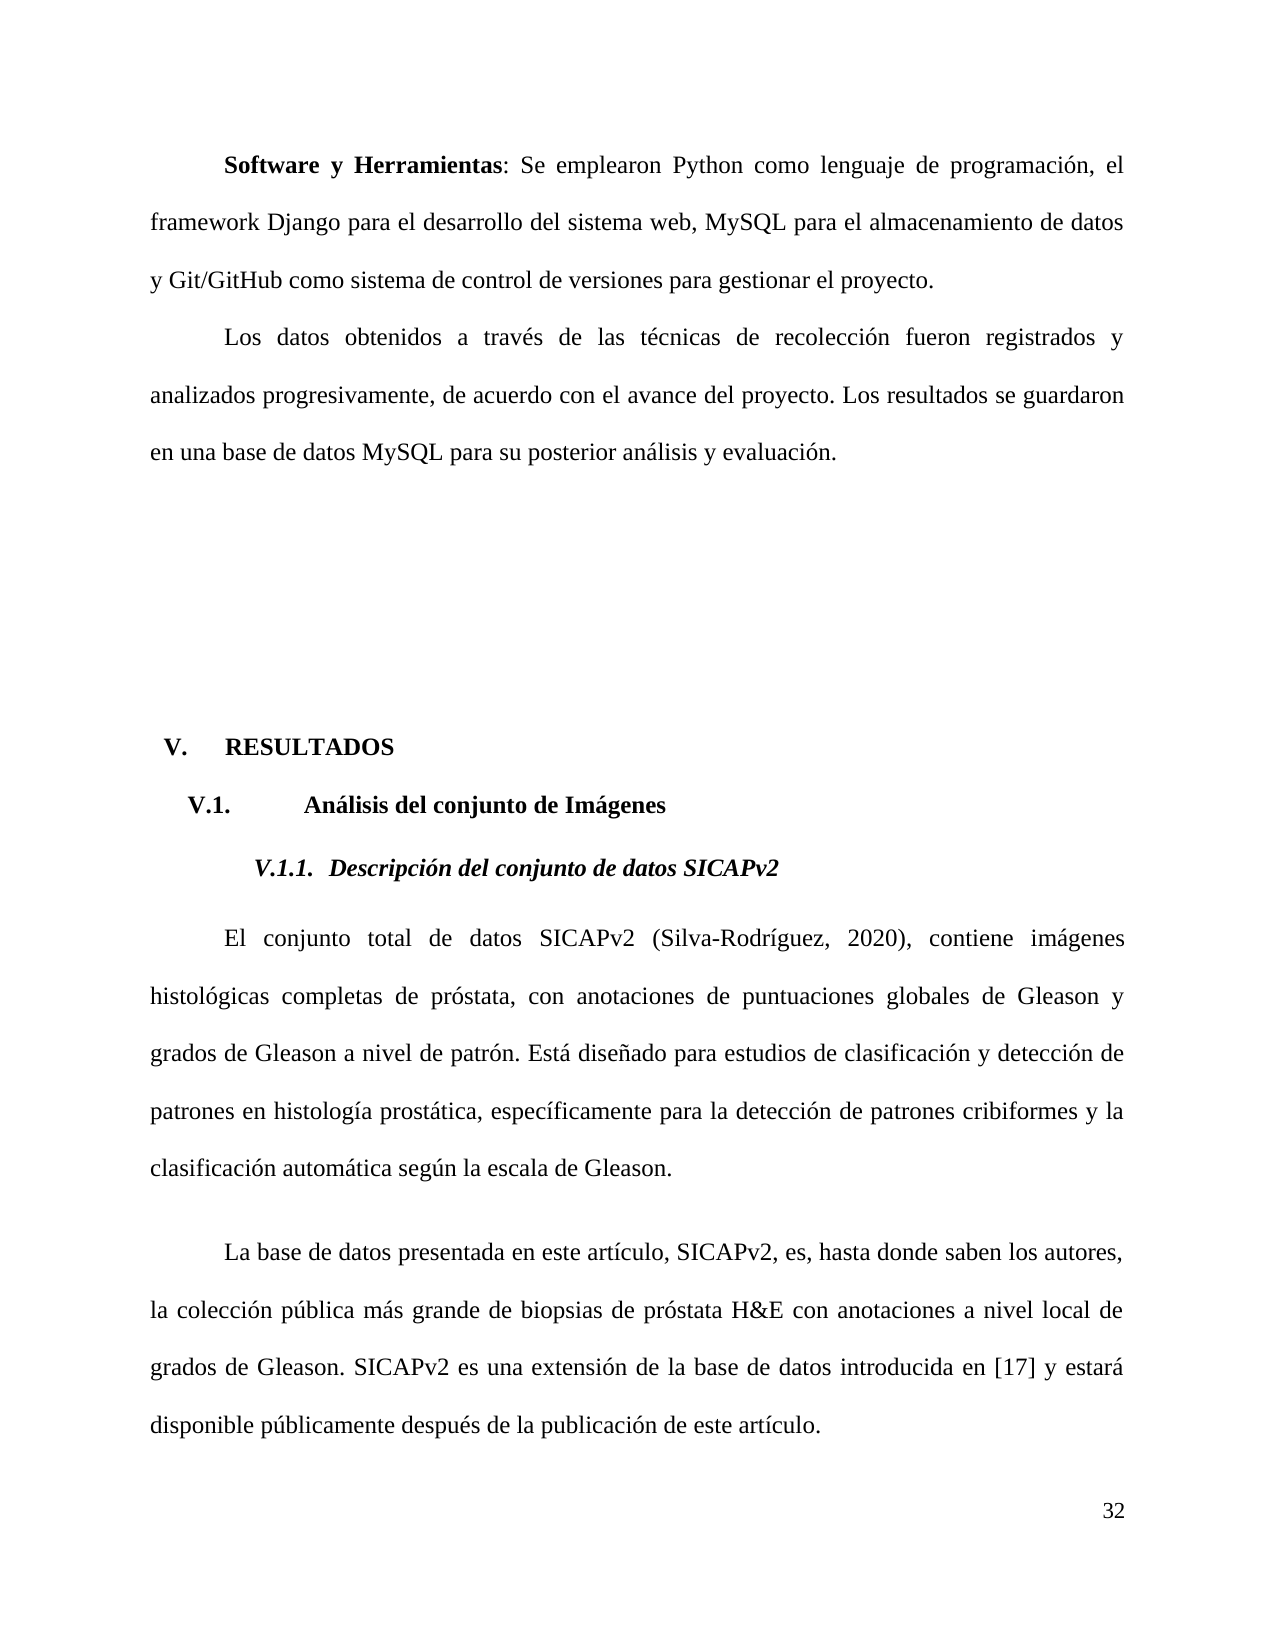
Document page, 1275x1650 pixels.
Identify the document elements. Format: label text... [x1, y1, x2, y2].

text Software y Herramientas: Se emplearon Python como lenguaje de programación, el framework Django para el desarrollo del sistema web, MySQL para el almacenamiento de datos y Git/GitHub como sistema de control de versiones para gestionar el proyecto. [150, 150, 1125, 294]
subtitle Descripción del conjunto de datos SICAPv2 [253, 853, 1125, 882]
text Los datos obtenidos a través de las técnicas de recolección fueron registrados y analizados progresivamente, de acuerdo con el avance del proyecto. Los resultados se guardaron en una base de datos MySQL para su posterior análisis y evaluación. [150, 322, 1125, 466]
subtitle RESULTADOS [187, 732, 1125, 761]
text La base de datos presentada en este artículo, SICAPv2, es, hasta donde saben los autores, la colección pública más grande de biopsias de próstata H&E con anotaciones a nivel local de grados de Gleason. SICAPv2 es una extensión de la base de datos introducida en [17] y estará disponible públicamente después de la publicación de este artículo. [150, 1237, 1125, 1438]
subtitle Análisis del conjunto de Imágenes [187, 790, 1125, 818]
text El conjunto total de datos SICAPv2 , contiene imágenes histológicas completas de próstata, con anotaciones de puntuaciones globales de Gleason y grados de Gleason a nivel de patrón. Está diseñado para estudios de clasificación y detección de patrones en histología prostática, específicamente para la detección de patrones cribiformes y la clasificación automática según la escala de Gleason. [150, 923, 1125, 1182]
